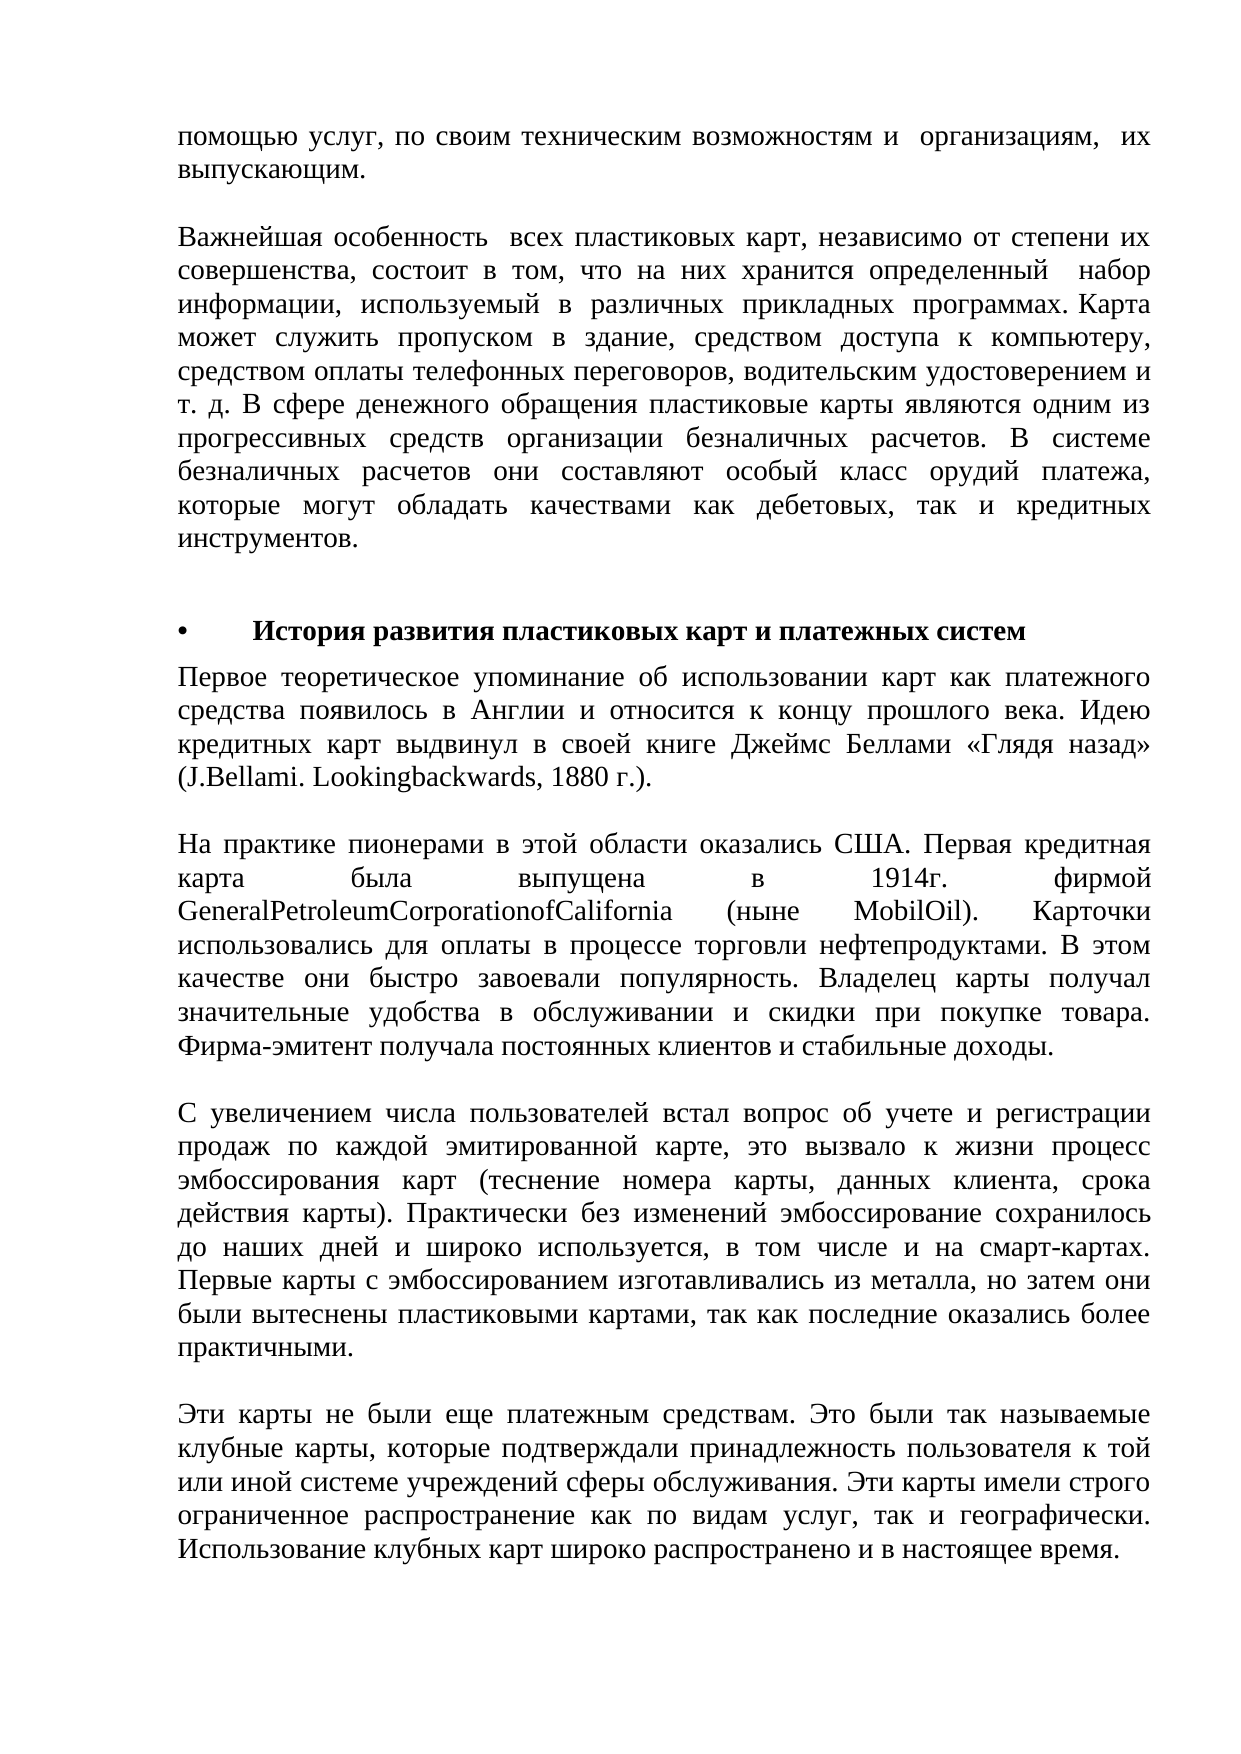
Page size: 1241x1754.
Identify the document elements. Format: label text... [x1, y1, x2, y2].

text Эти карты не были еще платежным средствам. Это были так называемые клубные карты, которые подтверждали принадлежность пользователя к той или иной системе учреждений сферы обслуживания. Эти карты имели строго ограниченное распространение как по видам услуг, так и географически. Использование клубных карт широко распространено и в настоящее время. [177, 1397, 1152, 1564]
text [177, 118, 1152, 185]
text Важнейшая особенность всех пластиковых карт, независимо от степени их совершенства, состоит в том, что на них хранится определенный набор информации, используемый в различных прикладных программах. Карта может служить пропуском в здание, средством доступа к компьютеру, средством оплаты телефонных переговоров, водительским удостоверением и т. д. В сфере денежного обращения пластиковые карты являются одним из прогрессивных средств организации безналичных расчетов. В системе безналичных расчетов они составляют особый класс орудий платежа, которые могут обладать качествами как дебетовых, так и кредитных инструментов. [177, 219, 1152, 554]
list История развития пластиковых карт и платежных систем [177, 613, 1152, 646]
text С увеличением числа пользователей встал вопрос об учете и регистрации продаж по каждой эмитированной карте, это вызвало к жизни процесс эмбоссирования карт (теснение номера карты, данных клиента, срока действия карты). Практически без изменений эмбоссирование сохранилось до наших дней и широко используется, в том числе и на смарт-картах. Первые карты с эмбоссированием изготавливались из металла, но затем они были вытеснены пластиковыми картами, так как последние оказались более практичными. [177, 1095, 1152, 1363]
text Первое теоретическое упоминание об использовании карт как платежного средства появилось в Англии и относится к концу прошлого века. Идею кредитных карт выдвинул в своей книге Джеймс Беллами «Глядя назад» (J.Bellami. Lookingbackwards, 1880 г.). [177, 659, 1152, 793]
text На практике пионерами в этой области оказались США. Первая кредитная карта была выпущена в 1914г. фирмой GeneralPetroleumCorporationofCalifornia (ныне MobilOil). Карточки использовались для оплаты в процессе торговли нефтепродуктами. В этом качестве они быстро завоевали популярность. Владелец карты получал значительные удобства в обслуживании и скидки при покупке товара. Фирма-эмитент получала постоянных клиентов и стабильные доходы. [177, 826, 1152, 1061]
